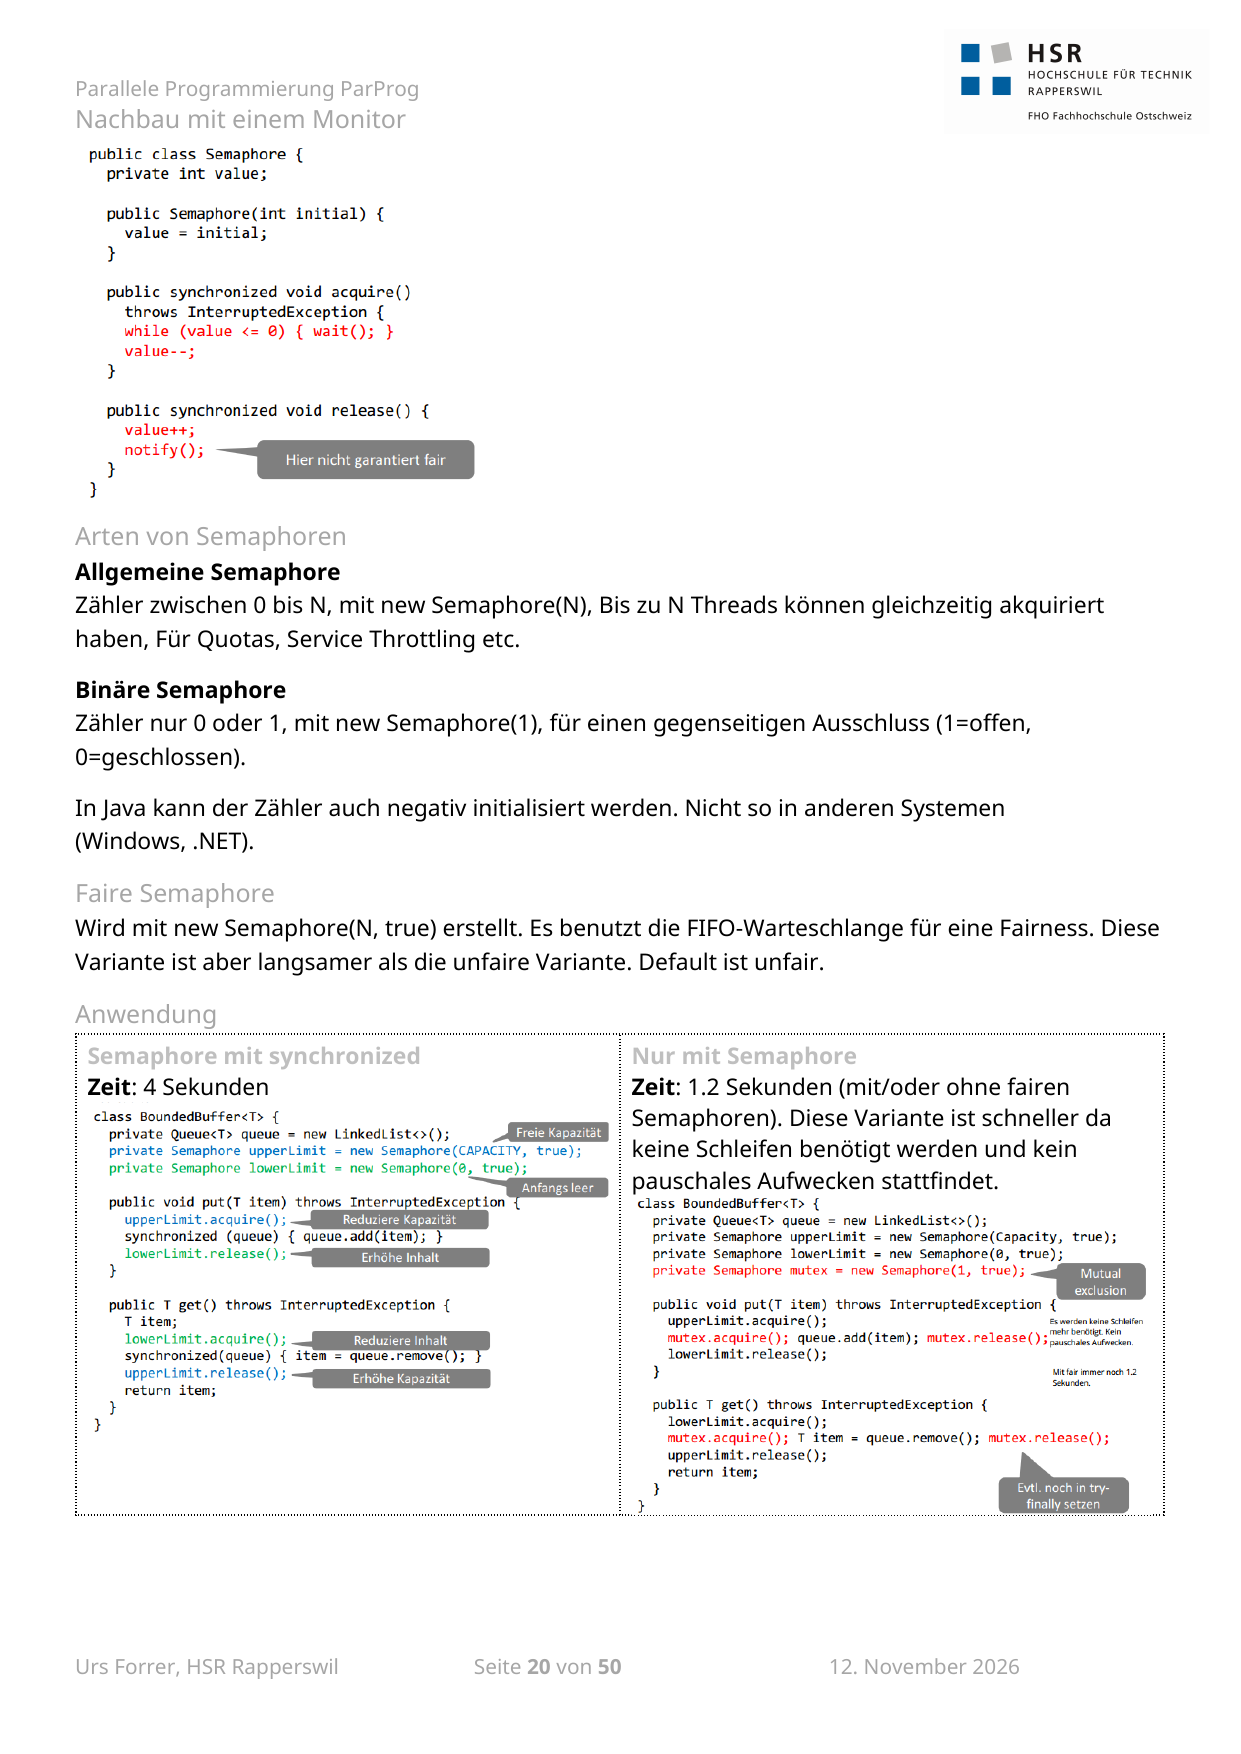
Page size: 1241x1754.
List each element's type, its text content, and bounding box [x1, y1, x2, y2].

text Wird mit new Semaphore(N, true) erstellt. Es benutzt die FIFO-Warteschlange für eine Fairness. Diese Variante ist aber langsamer als die unfaire Variante. Default ist unfair. [75, 912, 1165, 977]
subtitle Arten von Semaphoren [75, 519, 1165, 553]
subtitle Anwendung [75, 997, 1165, 1031]
text Binäre Semaphore Zähler nur 0 oder 1, mit new Semaphore(1), für einen gegenseitigen Ausschluss (1=offen, 0=geschlossen). [75, 673, 1165, 772]
table_header Nur mit Semaphore Zeit: 1.2 Sekunden (mit/oder ohne fairen Semaphoren). Diese Variante ist schneller da keine Schleifen benötigt werden und kein pauschales Aufwecken stattfindet. [620, 1033, 1164, 1514]
picture [75, 138, 499, 500]
text In Java kann der Zähler auch negativ initialisiert werden. Nicht so in anderen Systemen (Windows, .NET). [75, 791, 1165, 856]
picture [631, 1195, 1153, 1515]
text Allgemeine Semaphore Zähler zwischen 0 bis N, mit new Semaphore(N), Bis zu N Threads können gleichzeitig akquiriert haben, Für Quotas, Service Throttling etc. [75, 556, 1165, 654]
picture [943, 29, 1210, 134]
table_header Semaphore mit synchronized Zeit: 4 Sekunden [76, 1033, 620, 1514]
subtitle Faire Semaphore [75, 876, 1165, 910]
subtitle Nachbau mit einem Monitor [75, 102, 1165, 136]
picture [87, 1102, 609, 1434]
